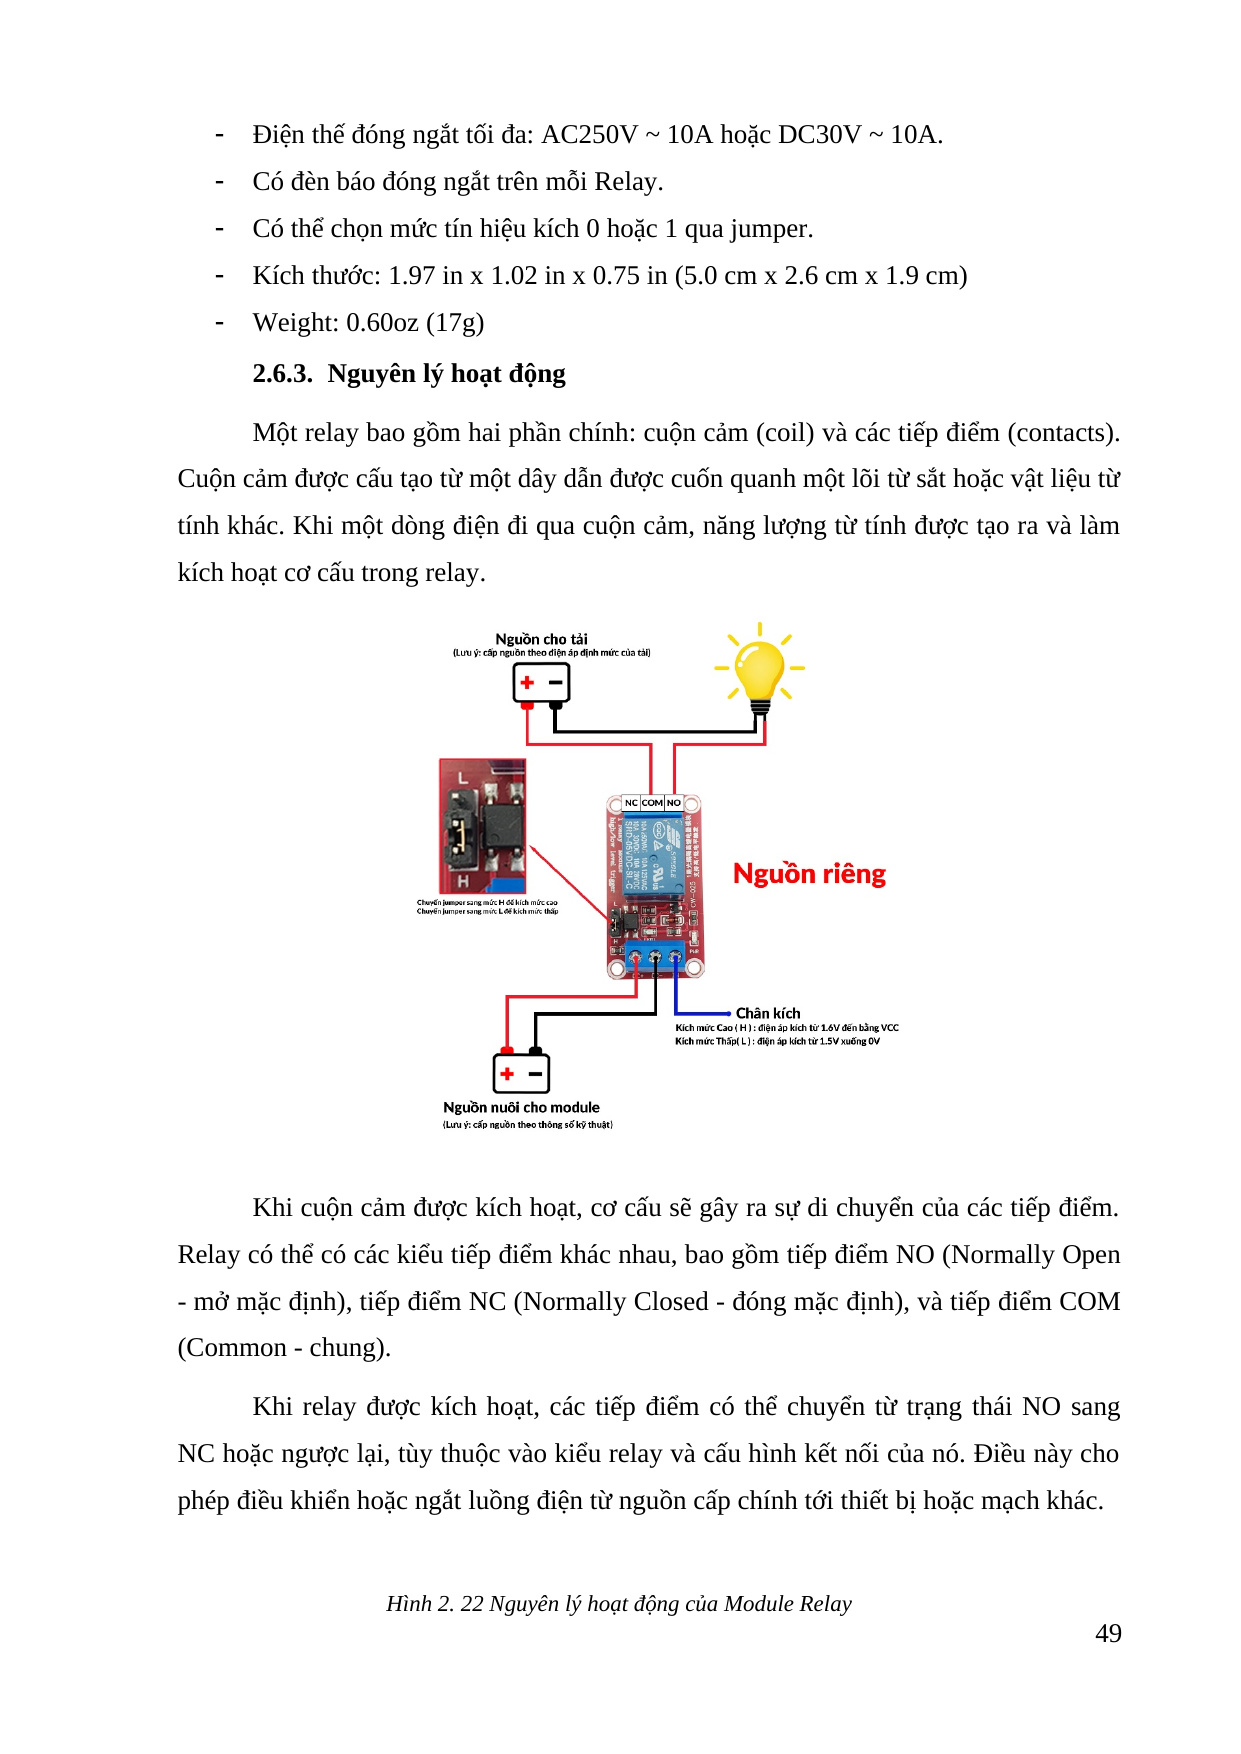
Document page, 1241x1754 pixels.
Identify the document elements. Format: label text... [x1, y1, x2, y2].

picture [382, 612, 918, 1148]
list Điện thế đóng ngắt tối đa: AC250V ~ 10A hoặc DC30V ~ 10A. [215, 118, 1122, 149]
list Có đèn báo đóng ngắt trên mỗi Relay. [215, 165, 1122, 196]
list Weight: 0.60oz (17g) [215, 306, 1122, 337]
subtitle Nguyên lý hoạt động [252, 357, 1122, 388]
text Một relay bao gồm hai phần chính: cuộn cảm (coil) và các tiếp điểm (contacts). Cuộn cảm được cấu tạo từ một dây dẫn được cuốn quanh một lõi từ sắt hoặc vật liệu từ tính khác. Khi một dòng điện đi qua cuộn cảm, năng lượng từ tính được tạo ra và làm kích hoạt cơ cấu trong relay. [177, 416, 1122, 587]
list Kích thước: 1.97 in x 1.02 in x 0.75 in (5.0 cm x 2.6 cm x 1.9 cm) [215, 259, 1122, 290]
list Có thể chọn mức tín hiệu kích 0 hoặc 1 qua jumper. [215, 212, 1122, 243]
text Khi relay được kích hoạt, các tiếp điểm có thể chuyển từ trạng thái NO sang NC hoặc ngược lại, tùy thuộc vào kiểu relay và cấu hình kết nối của nó. Điều này cho phép điều khiển hoặc ngắt luồng điện từ nguồn cấp chính tới thiết bị hoặc mạch khác. [177, 1391, 1122, 1515]
